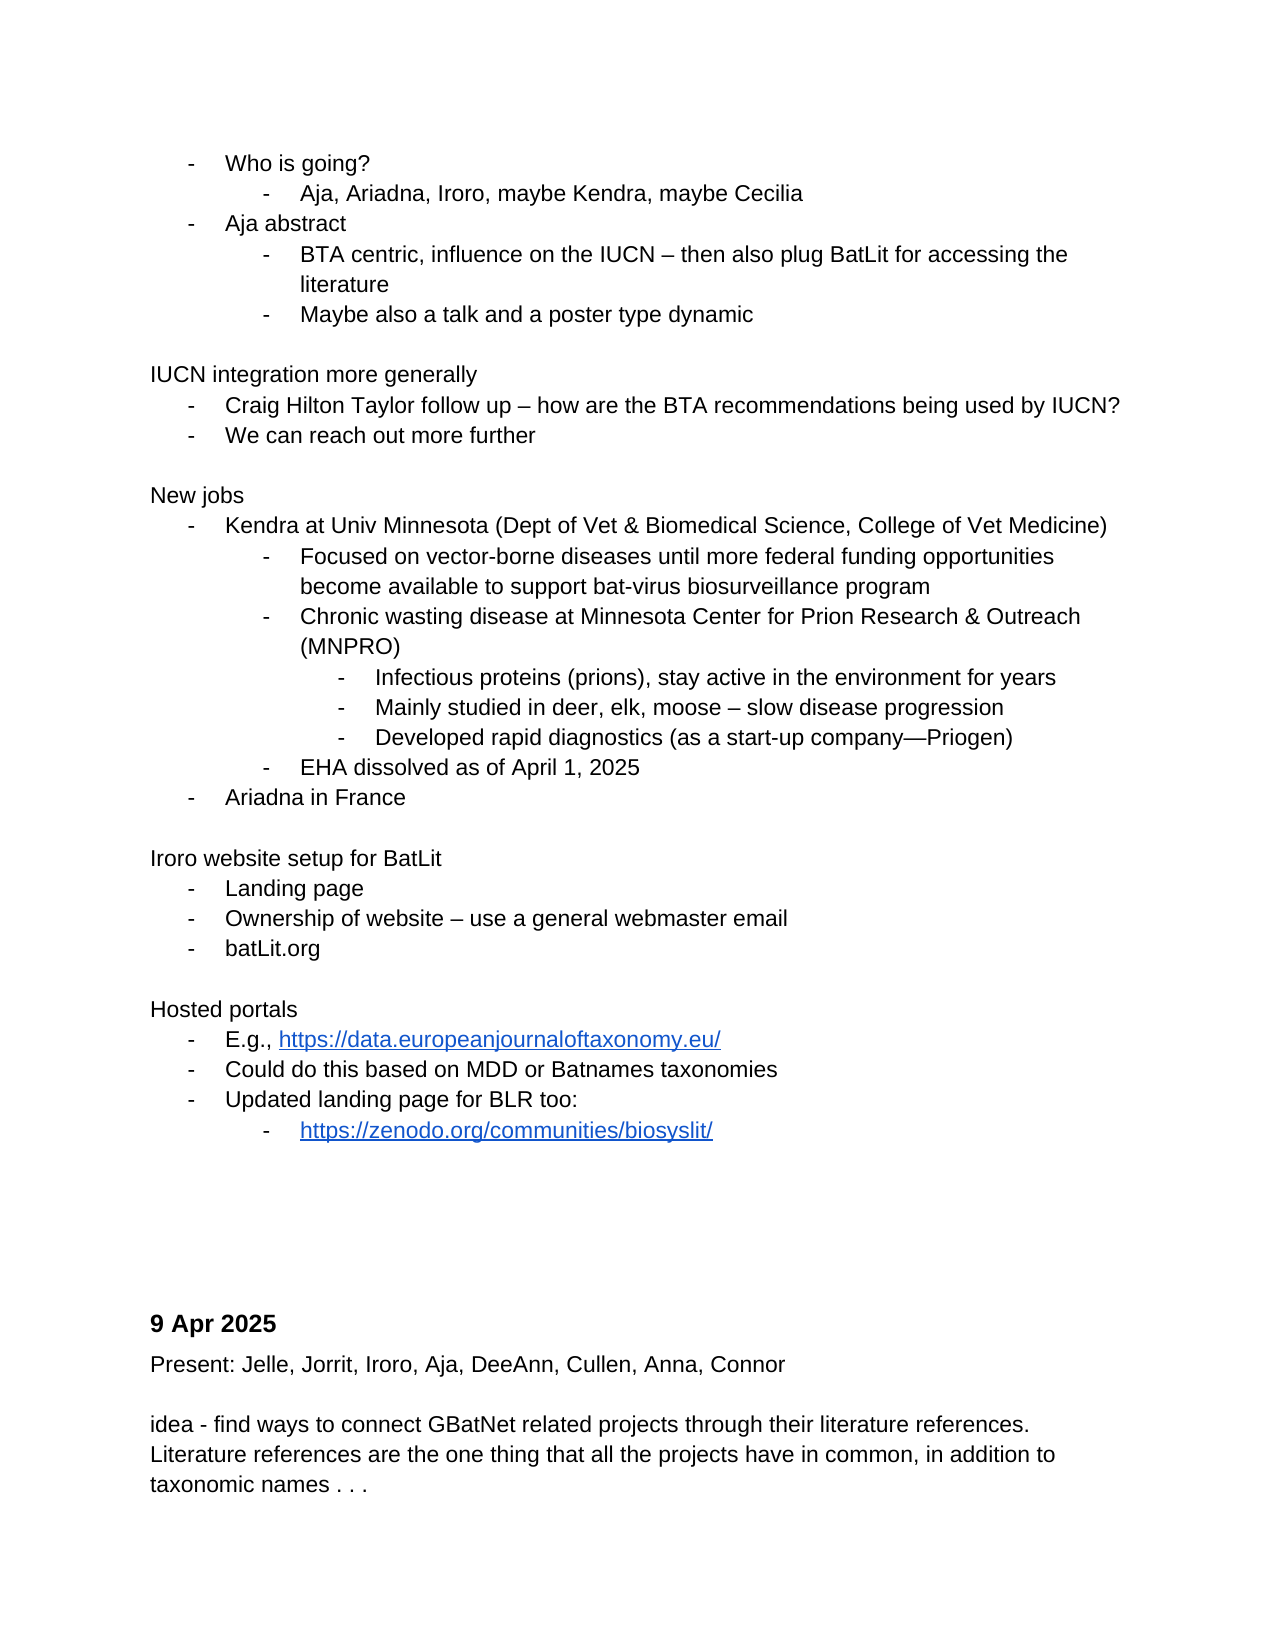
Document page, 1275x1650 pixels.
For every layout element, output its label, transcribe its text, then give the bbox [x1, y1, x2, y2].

list E.g., https://data.europeanjournaloftaxonomy.eu/ [187, 1026, 1125, 1052]
text Hosted portals [150, 996, 1125, 1022]
list Aja abstract [187, 210, 1125, 237]
list Ownership of website – use a general webmaster email [187, 905, 1125, 932]
list Chronic wasting disease at Minnesota Center for Prion Research & Outreach (MNPRO) [262, 603, 1125, 660]
list Maybe also a talk and a poster type dynamic [262, 301, 1125, 327]
list Aja, Ariadna, Iroro, maybe Kendra, maybe Cecilia [262, 180, 1125, 207]
list Ariadna in France [187, 784, 1125, 811]
list Craig Hilton Taylor follow up – how are the BTA recommendations being used by IUCN? [187, 392, 1125, 418]
text Present: Jelle, Jorrit, Iroro, Aja, DeeAnn, Cullen, Anna, Connor [150, 1351, 1125, 1377]
list Developed rapid diagnostics (as a start-up company—Priogen) [337, 724, 1125, 750]
text Iroro website setup for BatLit [150, 845, 1125, 871]
list batLit.org [187, 935, 1125, 962]
list Focused on vector-borne diseases until more federal funding opportunities become available to support bat-virus biosurveillance program [262, 543, 1125, 599]
list Who is going? [187, 150, 1125, 176]
list Infectious proteins (prions), stay active in the environment for years [337, 663, 1125, 690]
list BTA centric, influence on the IUCN – then also plug BatLit for accessing the literature [262, 241, 1125, 297]
text IUCN integration more generally [150, 361, 1125, 388]
list Updated landing page for BLR too: [187, 1086, 1125, 1113]
list Could do this based on MDD or Batnames taxonomies [187, 1056, 1125, 1083]
text idea - find ways to connect GBatNet related projects through their literature references. Literature references are the one thing that all the projects have in common, in addition to taxonomic names . . . [150, 1411, 1125, 1498]
subtitle 9 Apr 2025 [150, 1309, 1125, 1338]
list We can reach out more further [187, 422, 1125, 448]
list Mainly studied in deer, elk, moose – slow disease progression [337, 694, 1125, 720]
list Landing page [187, 875, 1125, 901]
list Kendra at Univ Minnesota (Dept of Vet & Biomedical Science, College of Vet Medicine) [187, 512, 1125, 539]
text New jobs [150, 482, 1125, 509]
list https://zenodo.org/communities/biosyslit/ [262, 1117, 1125, 1143]
list EHA dissolved as of April 1, 2025 [262, 754, 1125, 781]
